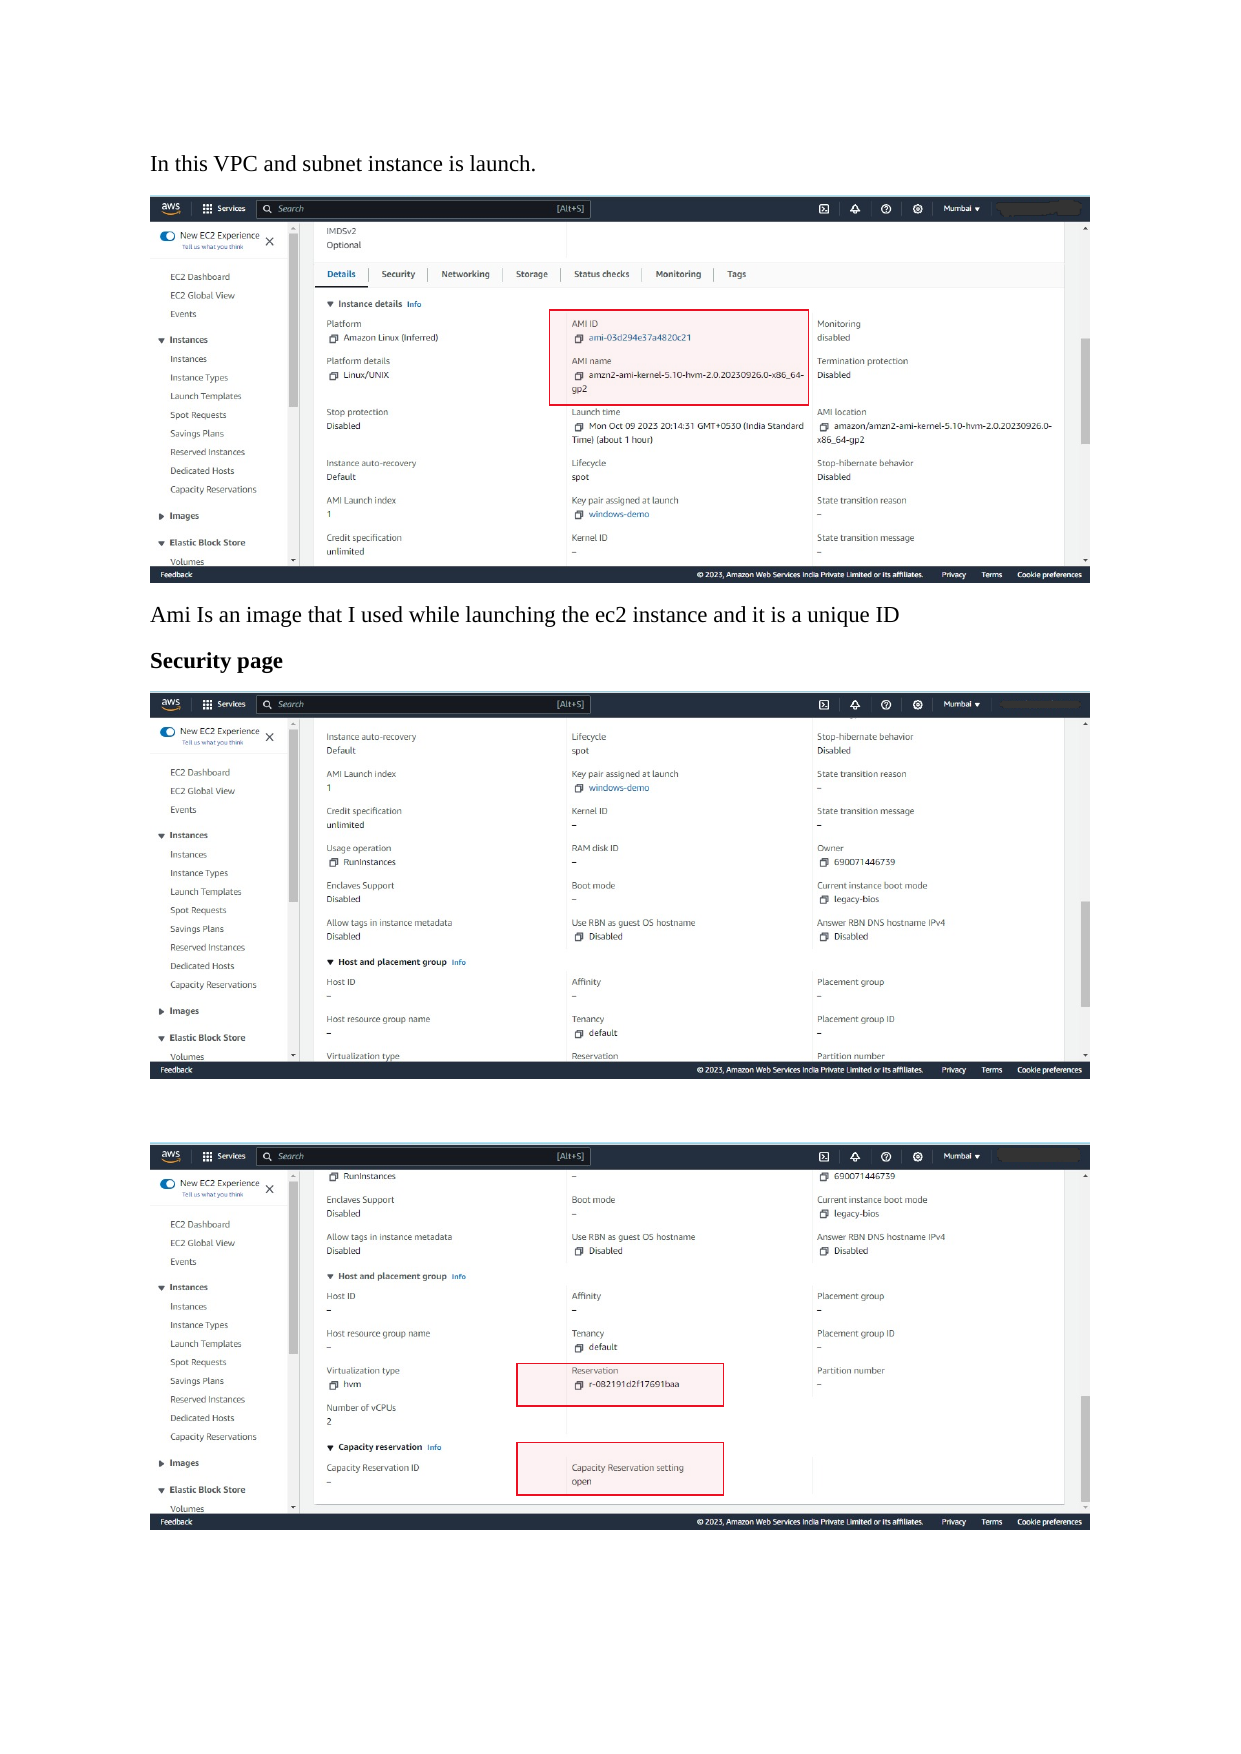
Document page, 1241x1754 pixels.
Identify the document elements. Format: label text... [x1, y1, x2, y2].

text Security page [150, 647, 1090, 673]
picture [150, 1142, 1090, 1530]
text In this VPC and subnet instance is launch. [150, 150, 1090, 176]
picture [150, 691, 1090, 1079]
text Ami Is an image that I used while launching the ec2 instance and it is a unique ID [150, 602, 1090, 628]
picture [150, 195, 1090, 583]
